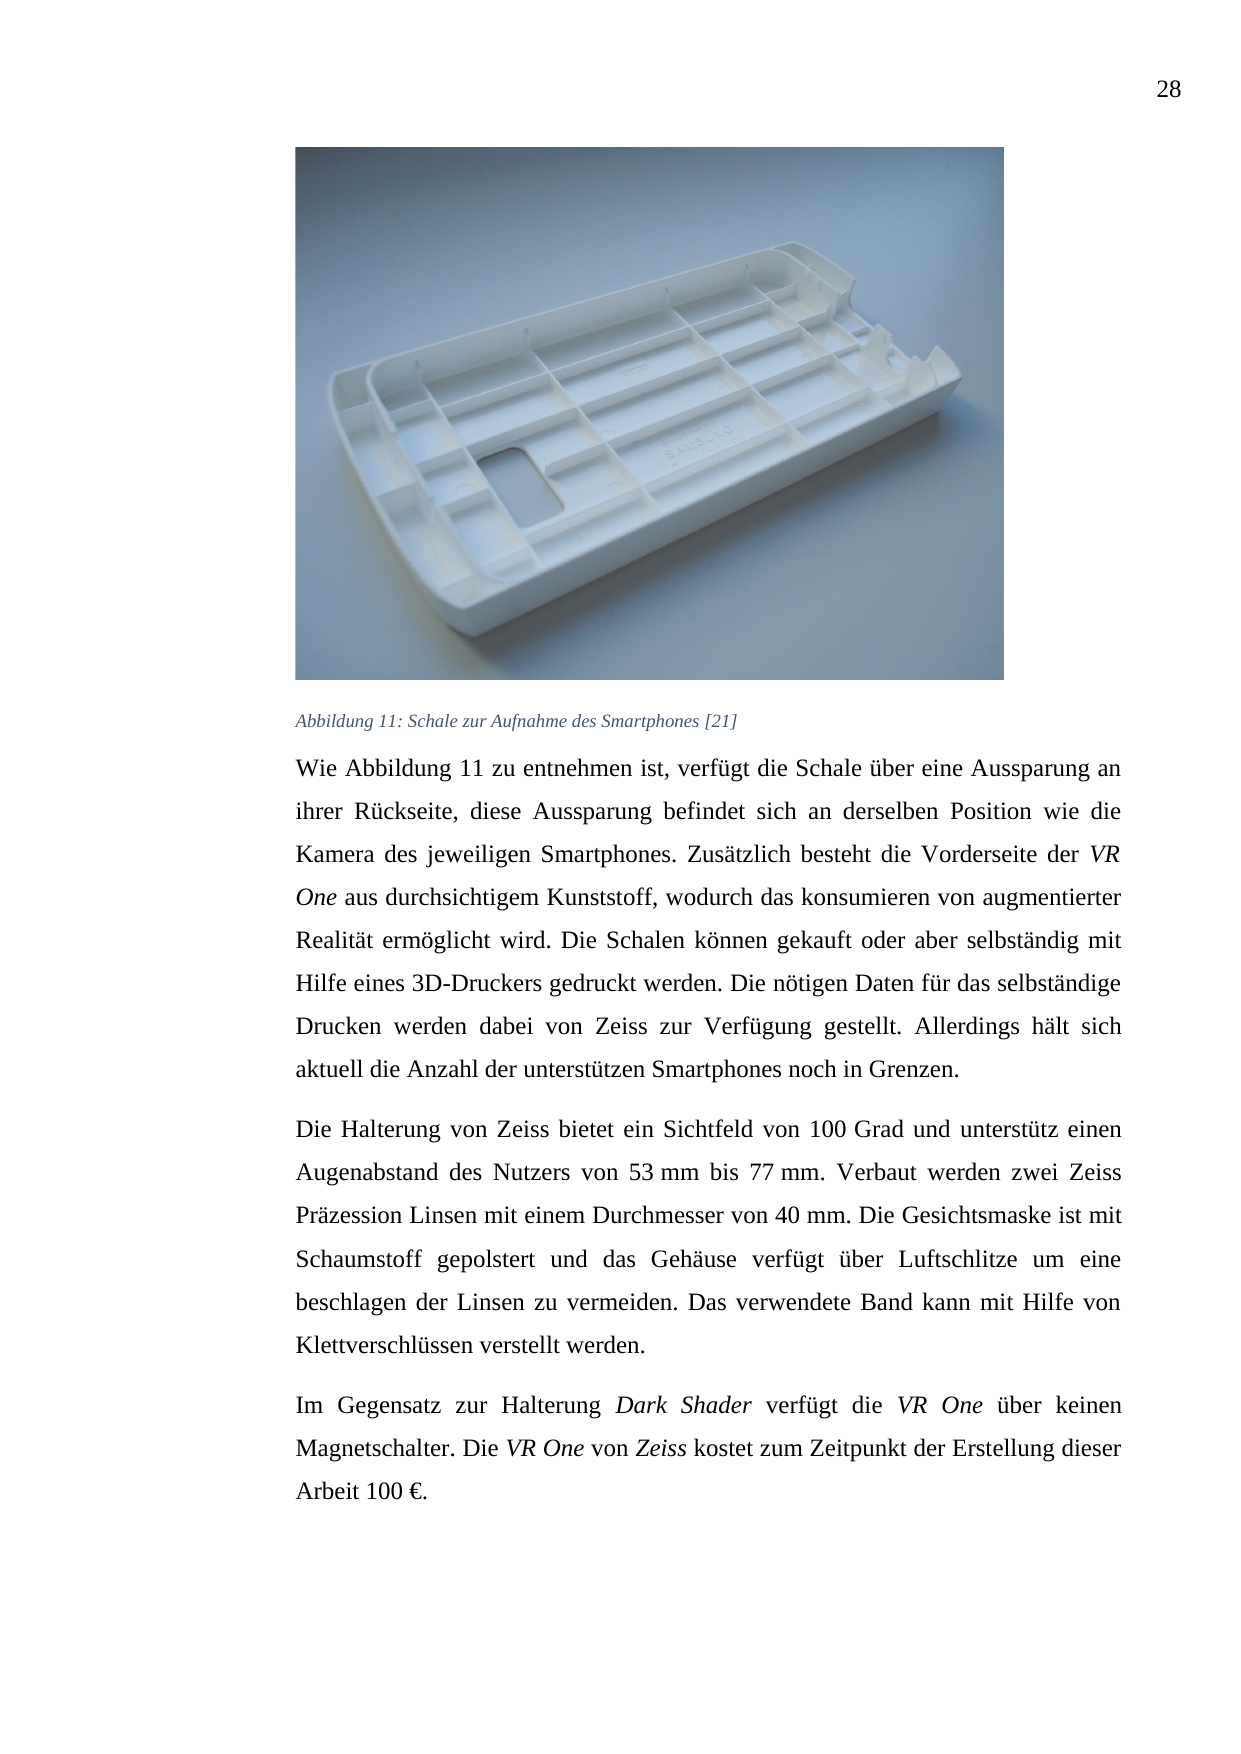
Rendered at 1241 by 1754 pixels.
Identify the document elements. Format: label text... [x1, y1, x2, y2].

text Die Halterung von Zeiss bietet ein Sichtfeld von 100 Grad und unterstütz einen Augenabstand des Nutzers von 53 mm bis 77 mm. Verbaut werden zwei Zeiss Präzession Linsen mit einem Durchmesser von 40 mm. Die Gesichtsmaske ist mit Schaumstoff gepolstert und das Gehäuse verfügt über Luftschlitze um eine beschlagen der Linsen zu vermeiden. Das verwendete Band kann mit Hilfe von Klettverschlüssen verstellt werden. [295, 1114, 1122, 1359]
picture [295, 147, 1004, 680]
text Wie Abbildung 11 zu entnehmen ist, verfügt die Schale über eine Aussparung an ihrer Rückseite, diese Aussparung befindet sich an derselben Position wie die Kamera des jeweiligen Smartphones. Zusätzlich besteht die Vorderseite der VR One aus durchsichtigem Kunststoff, wodurch das konsumieren von augmentierter Realität ermöglicht wird. Die Schalen können gekauft oder aber selbständig mit Hilfe eines 3D-Druckers gedruckt werden. Die nötigen Daten für das selbständige Drucken werden dabei von Zeiss zur Verfügung gestellt. Allerdings hält sich aktuell die Anzahl der unterstützen Smartphones noch in Grenzen. [295, 753, 1122, 1083]
text Im Gegensatz zur Halterung Dark Shader verfügt die VR One über keinen Magnetschalter. Die VR One von Zeiss kostet zum Zeitpunkt der Erstellung dieser Arbeit 100 €. [295, 1390, 1122, 1505]
